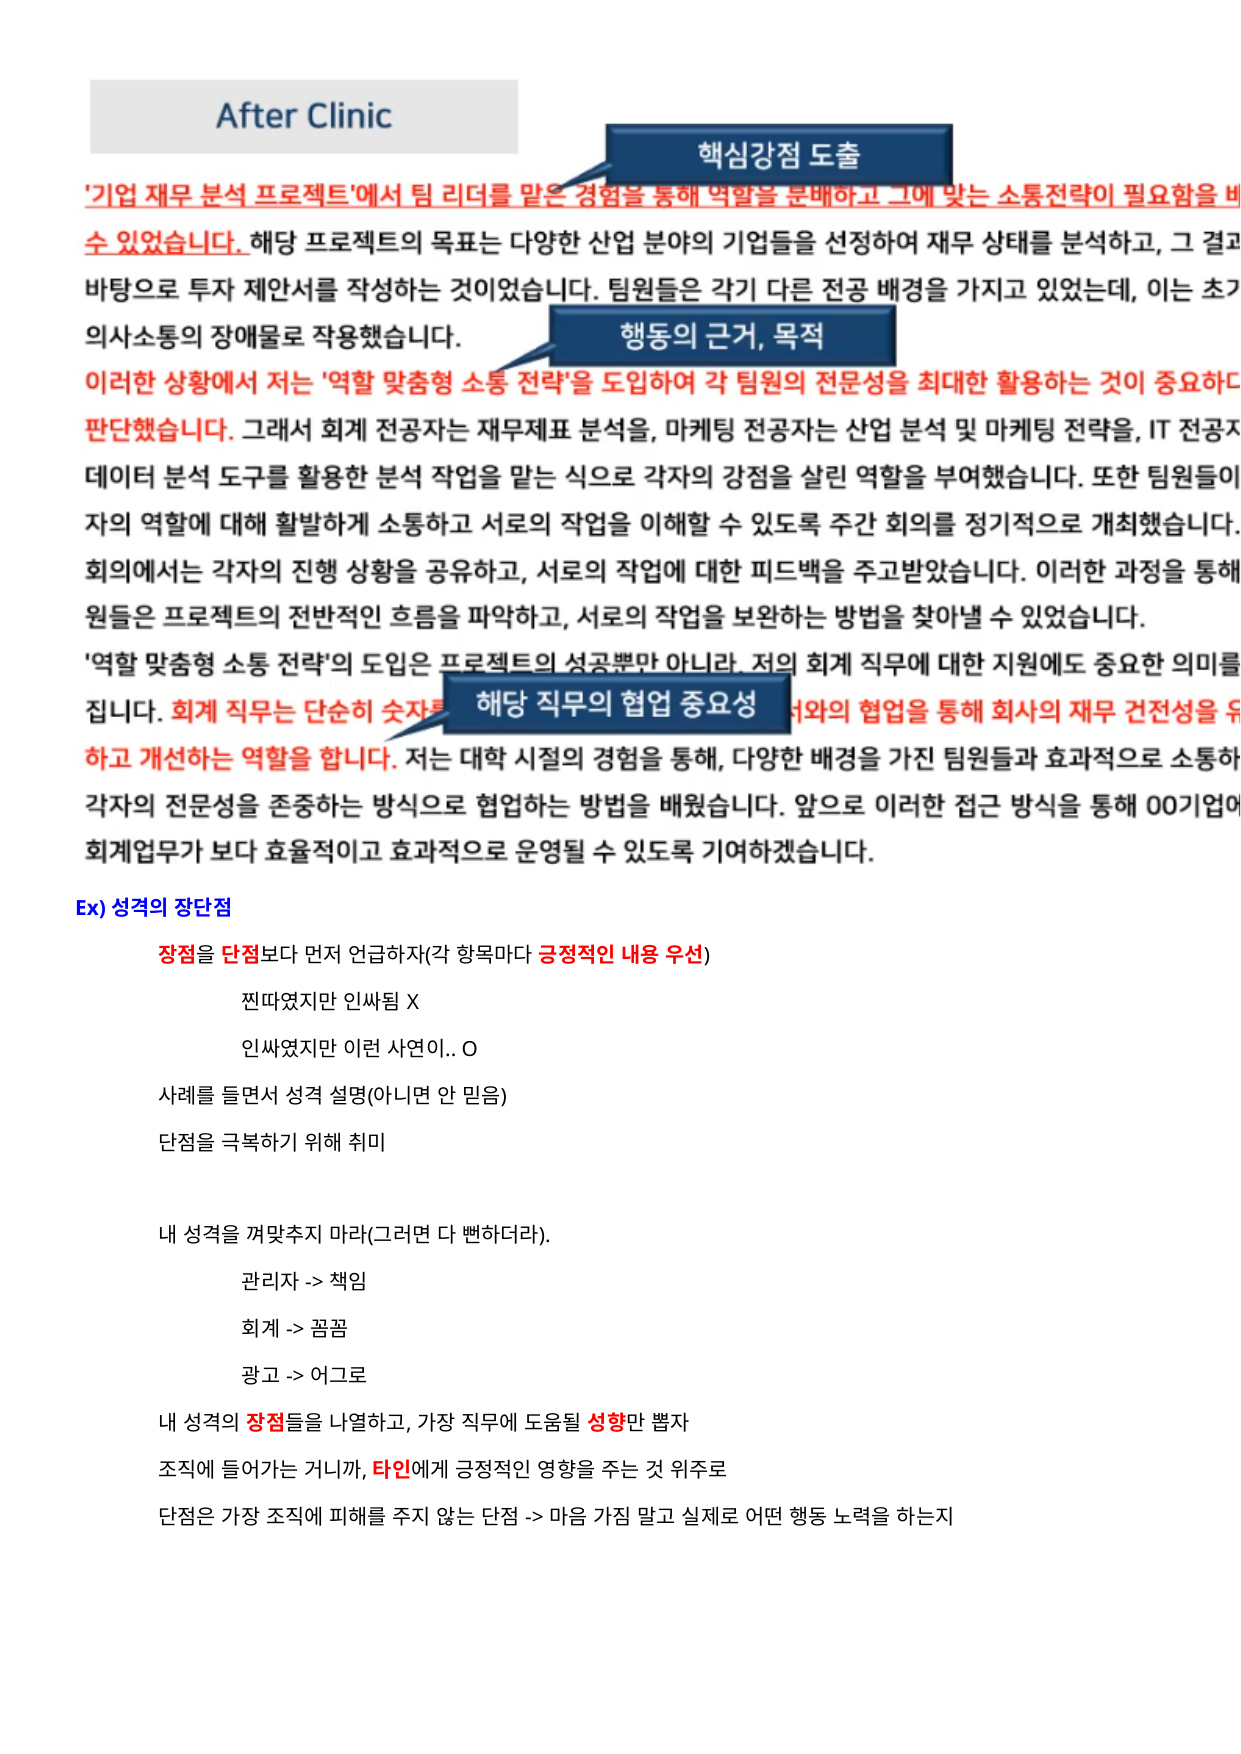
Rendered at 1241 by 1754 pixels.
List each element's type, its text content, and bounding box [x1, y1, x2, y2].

text 내 성격을 껴맞추지 마라(그러면 다 뻔하더라). [75, 1218, 1165, 1249]
picture [75, 75, 1241, 875]
text 단점을 극복하기 위해 취미 [75, 1127, 1165, 1157]
text 내 성격의 장점들을 나열하고, 가장 직무에 도움될 성향만 뽑자 [75, 1406, 1165, 1437]
text 단점은 가장 조직에 피해를 주지 않는 단점 -> 마음 가짐 말고 실제로 어떤 행동 노력을 하는지 [75, 1500, 1165, 1531]
text 인싸였지만 이런 사연이.. O [75, 1033, 1165, 1063]
text 사례를 들면서 성격 설명(아니면 안 믿음) [75, 1079, 1165, 1110]
text 조직에 들어가는 거니까, 타인에게 긍정적인 영향을 주는 것 위주로 [75, 1453, 1165, 1484]
text 장점을 단점보다 먼저 언급하자(각 항목마다 긍정적인 내용 우선) [75, 939, 1165, 969]
text 광고 -> 어그로 [75, 1359, 1165, 1390]
text 회계 -> 꼼꼼 [75, 1312, 1165, 1343]
text 관리자 -> 책임 [75, 1266, 1165, 1296]
text Ex) 성격의 장단점 [75, 892, 1165, 922]
text 찐따였지만 인싸됨 X [75, 986, 1165, 1016]
